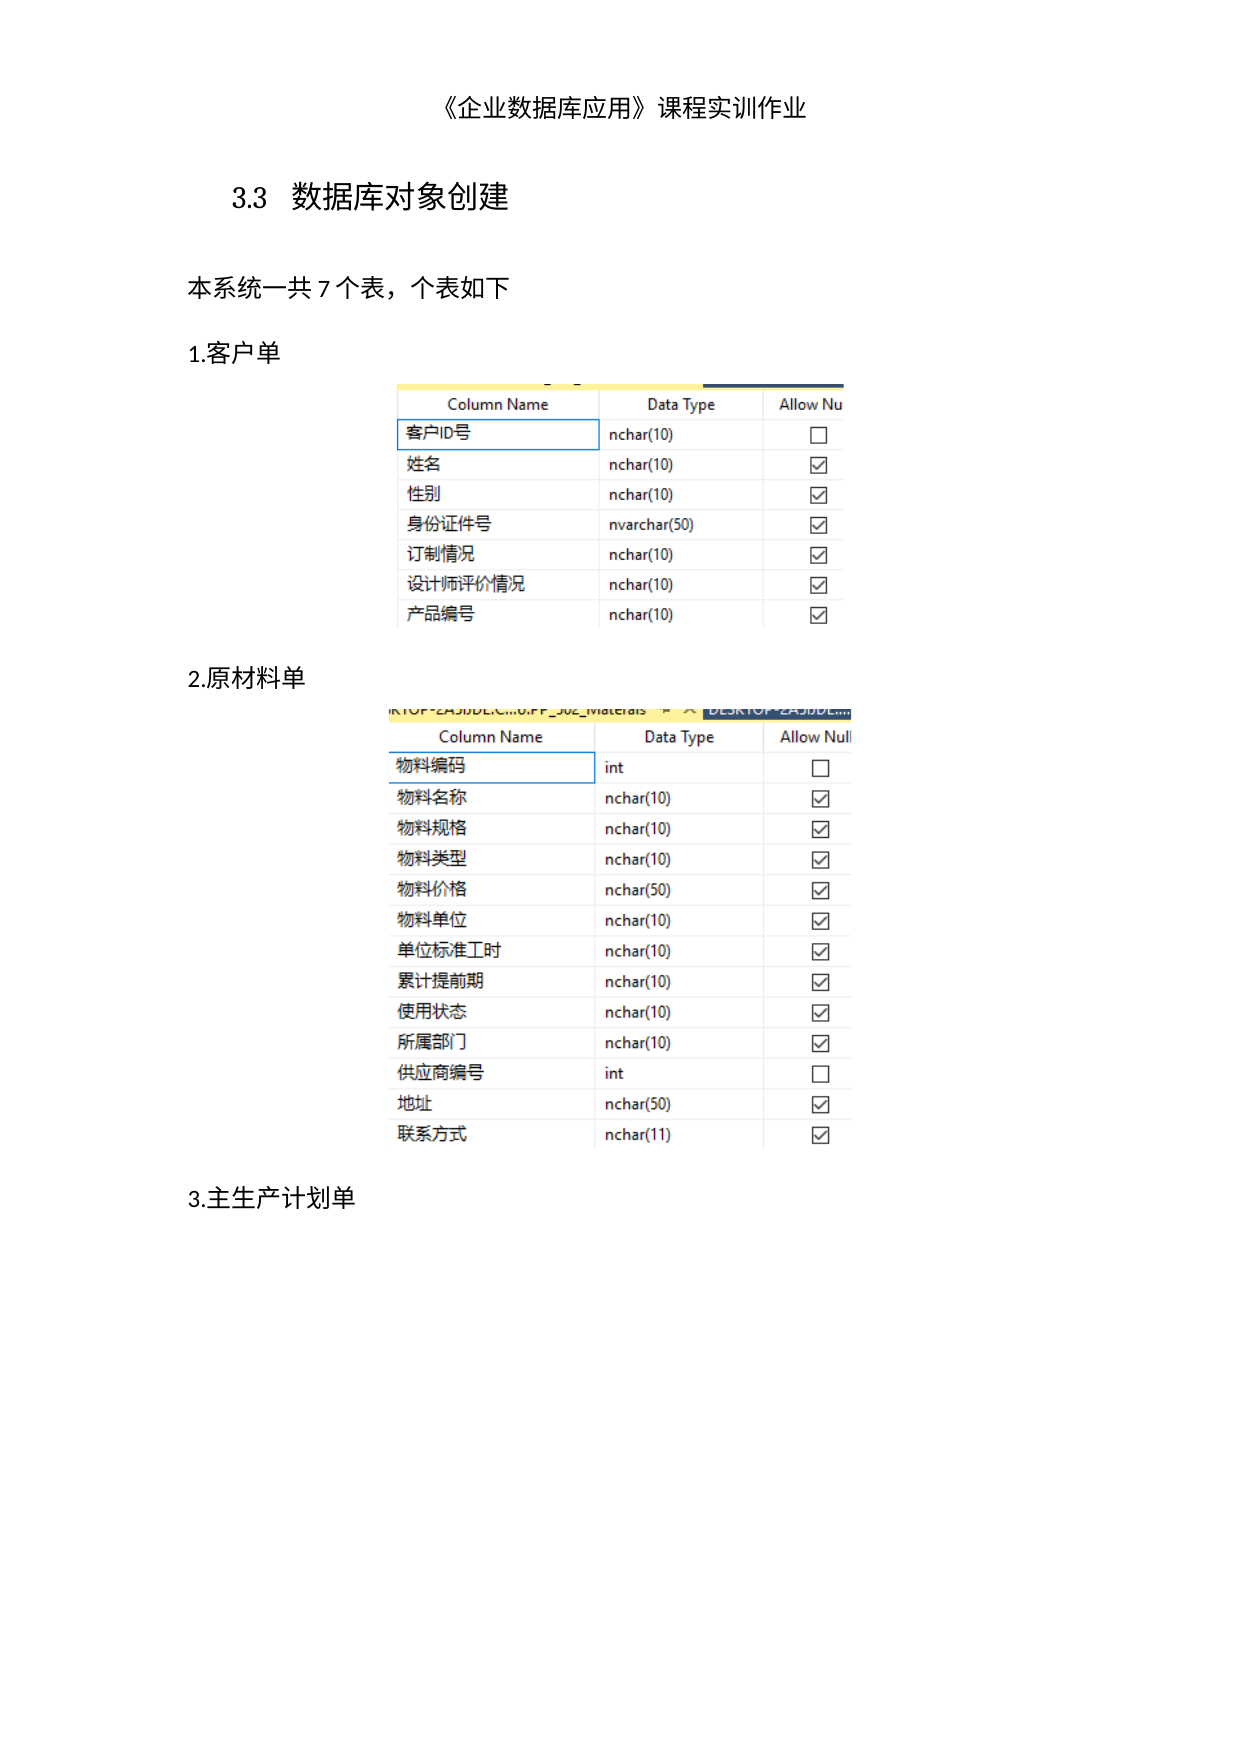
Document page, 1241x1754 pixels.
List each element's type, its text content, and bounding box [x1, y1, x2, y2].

text 本系统一共7个表，个表如下 [187, 254, 1053, 319]
text 1.客户单 [187, 319, 1053, 384]
picture [396, 384, 844, 627]
subtitle 数据库对象创建 [232, 162, 1053, 227]
text 3.主生产计划单 [187, 1164, 1053, 1229]
picture [388, 709, 852, 1149]
text 2.原材料单 [187, 644, 1053, 709]
